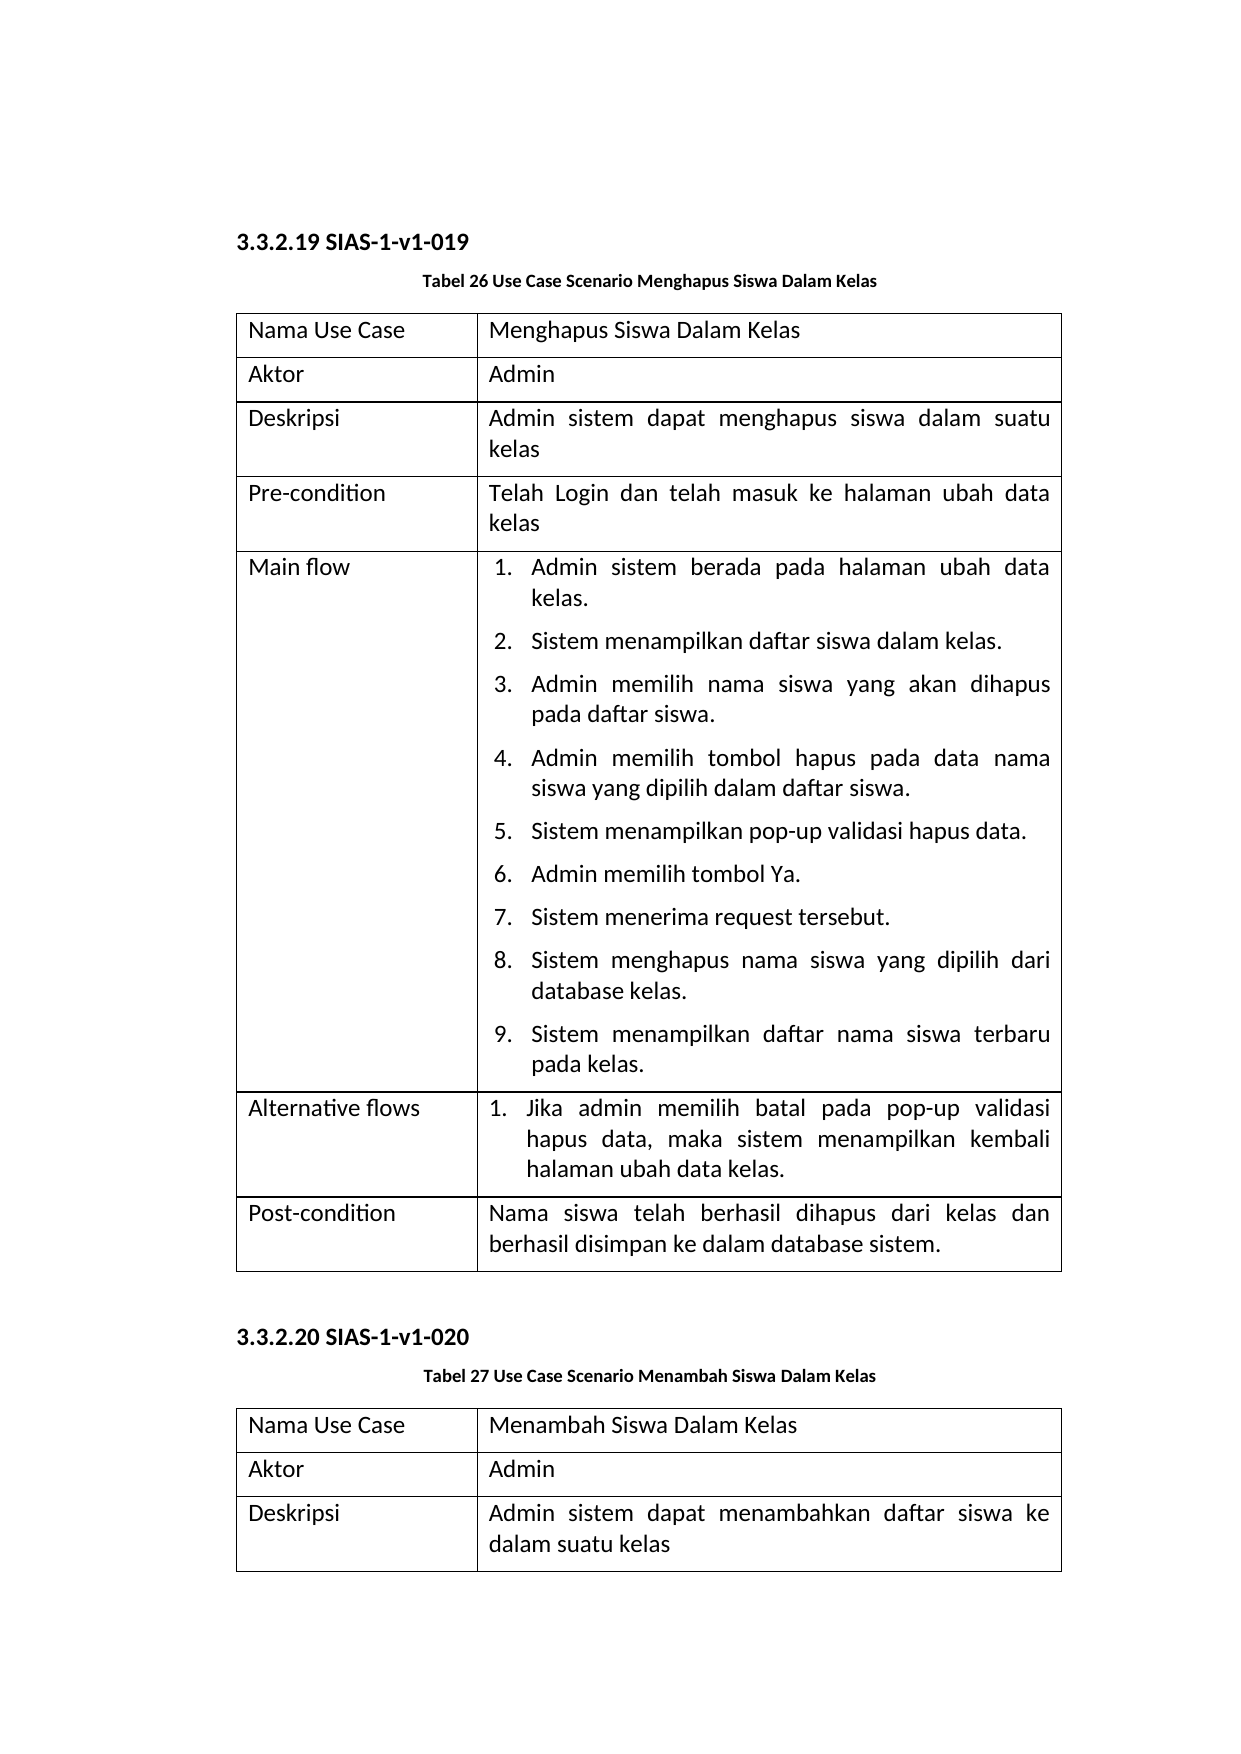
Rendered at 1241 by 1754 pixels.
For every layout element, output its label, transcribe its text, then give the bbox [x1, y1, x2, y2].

subtitle SIAS-1-v1-019 [236, 226, 1063, 257]
text Tabel 27 Use Case Scenario Menambah Siswa Dalam Kelas [236, 1364, 1063, 1387]
table_cell Admin sistem berada pada halaman ubah data kelas. Sistem menampilkan daftar siswa dalam kelas. Admin memilih nama siswa yang akan dihapus pada daftar siswa. Admin memilih tombol hapus pada data nama siswa yang dipilih dalam daftar siswa. Sistem menampilkan pop-up validasi hapus data. Admin memilih tombol Ya. Sistem menerima request tersebut. Sistem menghapus nama siswa yang dipilih dari database kelas. Sistem menampilkan daftar nama siswa terbaru pada kelas. [478, 552, 1061, 1091]
table_cell Admin sistem dapat menghapus siswa dalam suatu kelas [478, 403, 1061, 476]
table_cell Pre-condition [237, 477, 477, 551]
table_cell Nama siswa telah berhasil dihapus dari kelas dan berhasil disimpan ke dalam database sistem. [478, 1198, 1061, 1271]
table_header Nama Use Case [237, 1409, 477, 1452]
table_cell Aktor [237, 358, 477, 401]
table_cell Alternative flows [237, 1093, 477, 1196]
table_cell Admin [478, 358, 1061, 401]
text Tabel 26 Use Case Scenario Menghapus Siswa Dalam Kelas [236, 269, 1063, 292]
table_cell Deskripsi [237, 403, 477, 476]
table_cell Admin [478, 1453, 1061, 1496]
table_cell Jika admin memilih batal pada pop-up validasi hapus data, maka sistem menampilkan kembali halaman ubah data kelas. [478, 1093, 1061, 1196]
table_cell Deskripsi [237, 1497, 477, 1571]
table_header Menambah Siswa Dalam Kelas [478, 1409, 1061, 1452]
subtitle SIAS-1-v1-020 [236, 1321, 1063, 1352]
table_cell Main flow [237, 552, 477, 1091]
table_cell Admin sistem dapat menambahkan daftar siswa ke dalam suatu kelas [478, 1497, 1061, 1571]
table_cell Post-condition [237, 1198, 477, 1271]
table_cell Aktor [237, 1453, 477, 1496]
table_cell Telah Login dan telah masuk ke halaman ubah data kelas [478, 477, 1061, 551]
table_header Menghapus Siswa Dalam Kelas [478, 314, 1061, 357]
table_header Nama Use Case [237, 314, 477, 357]
